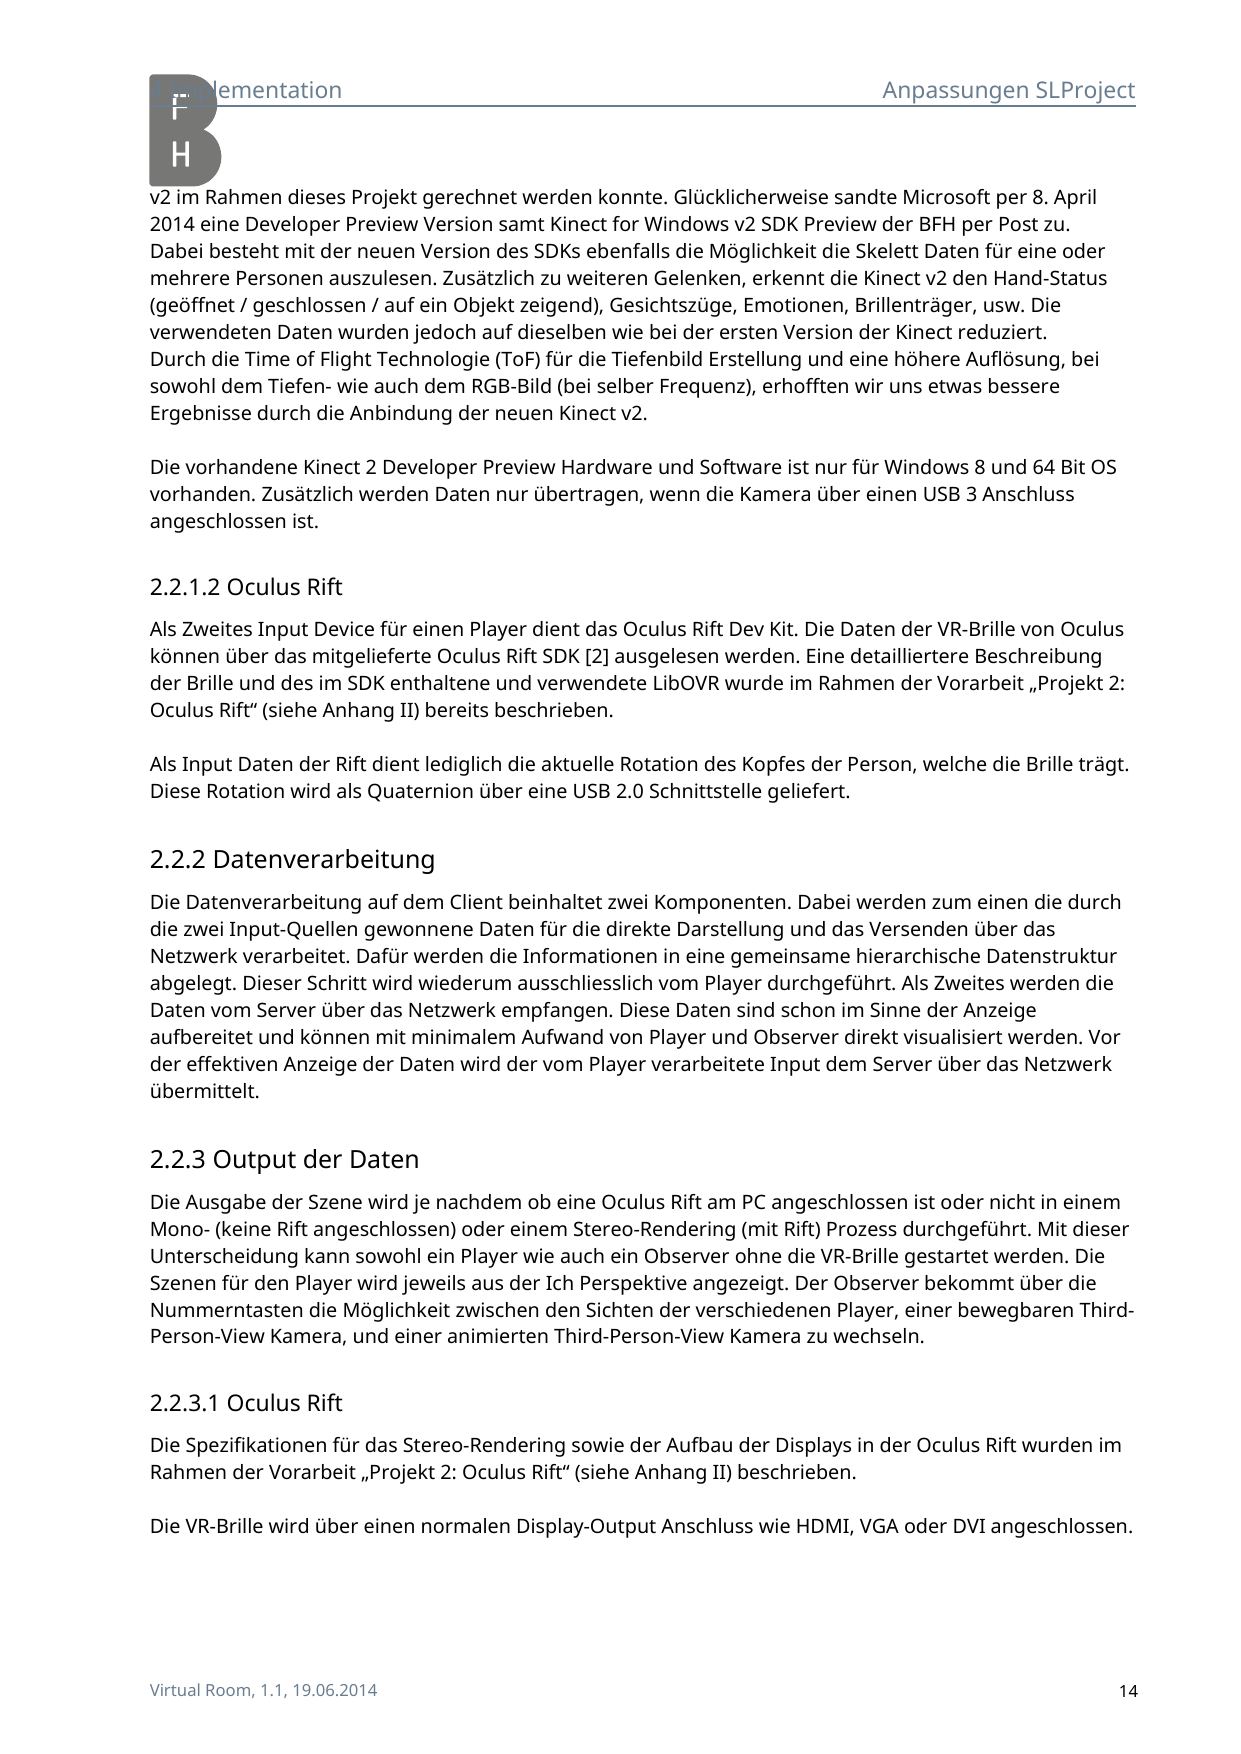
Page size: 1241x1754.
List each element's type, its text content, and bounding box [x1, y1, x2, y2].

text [149, 183, 1136, 237]
text Die Ausgabe der Szene wird je nachdem ob eine Oculus Rift am PC angeschlossen ist oder nicht in einem Mono- (keine Rift angeschlossen) oder einem Stereo-Rendering (mit Rift) Prozess durchgeführt. Mit dieser Unterscheidung kann sowohl ein Player wie auch ein Observer ohne die VR-Brille gestartet werden. Die Szenen für den Player wird jeweils aus der Ich Perspektive angezeigt. Der Observer bekommt über die Nummerntasten die Möglichkeit zwischen den Sichten der verschiedenen Player, einer bewegbaren Third-Person-View Kamera, und einer animierten Third-Person-View Kamera zu wechseln. [149, 1188, 1136, 1350]
subtitle Datenverarbeitung [149, 841, 1136, 876]
text Durch die Time of Flight Technologie (ToF) für die Tiefenbild Erstellung und eine höhere Auflösung, bei sowohl dem Tiefen- wie auch dem RGB-Bild (bei selber Frequenz), erhofften wir uns etwas bessere Ergebnisse durch die Anbindung der neuen Kinect v2. [149, 345, 1136, 426]
text Als Input Daten der Rift dient lediglich die aktuelle Rotation des Kopfes der Person, welche die Brille trägt. Diese Rotation wird als Quaternion über eine USB 2.0 Schnittstelle geliefert. [149, 750, 1136, 804]
subtitle Oculus Rift [149, 571, 1136, 603]
text Als Zweites Input Device für einen Player dient das Oculus Rift Dev Kit. Die Daten der VR-Brille von Oculus können über das mitgelieferte Oculus Rift SDK [2] ausgelesen werden. Eine detailliertere Beschreibung der Brille und des im SDK enthaltene und verwendete LibOVR wurde im Rahmen der Vorarbeit „Projekt 2: Oculus Rift“ (siehe Anhang II) bereits beschrieben. [149, 615, 1136, 723]
text Die Datenverarbeitung auf dem Client beinhaltet zwei Komponenten. Dabei werden zum einen die durch die zwei Input-Quellen gewonnene Daten für die direkte Darstellung und das Versenden über das Netzwerk verarbeitet. Dafür werden die Informationen in eine gemeinsame hierarchische Datenstruktur abgelegt. Dieser Schritt wird wiederum ausschliesslich vom Player durchgeführt. Als Zweites werden die Daten vom Server über das Netzwerk empfangen. Diese Daten sind schon im Sinne der Anzeige aufbereitet und können mit minimalem Aufwand von Player und Observer direkt visualisiert werden. Vor der effektiven Anzeige der Daten wird der vom Player verarbeitete Input dem Server über das Netzwerk übermittelt. [149, 888, 1136, 1104]
text Dabei besteht mit der neuen Version des SDKs ebenfalls die Möglichkeit die Skelett Daten für eine oder mehrere Personen auszulesen. Zusätzlich zu weiteren Gelenken, erkennt die Kinect v2 den Hand-Status (geöffnet / geschlossen / auf ein Objekt zeigend), Gesichtszüge, Emotionen, Brillenträger, usw. Die verwendeten Daten wurden jedoch auf dieselben wie bei der ersten Version der Kinect reduziert. [149, 237, 1136, 345]
subtitle Oculus Rift [149, 1387, 1136, 1418]
text Die Spezifikationen für das Stereo-Rendering sowie der Aufbau der Displays in der Oculus Rift wurden im Rahmen der Vorarbeit „Projekt 2: Oculus Rift“ (siehe Anhang II) beschrieben. [149, 1431, 1136, 1485]
subtitle Output der Daten [149, 1141, 1136, 1175]
text Die VR-Brille wird über einen normalen Display-Output Anschluss wie HDMI, VGA oder DVI angeschlossen. [149, 1512, 1136, 1539]
text Die vorhandene Kinect 2 Developer Preview Hardware und Software ist nur für Windows 8 und 64 Bit OS vorhanden. Zusätzlich werden Daten nur übertragen, wenn die Kamera über einen USB 3 Anschluss angeschlossen ist. [149, 453, 1136, 534]
